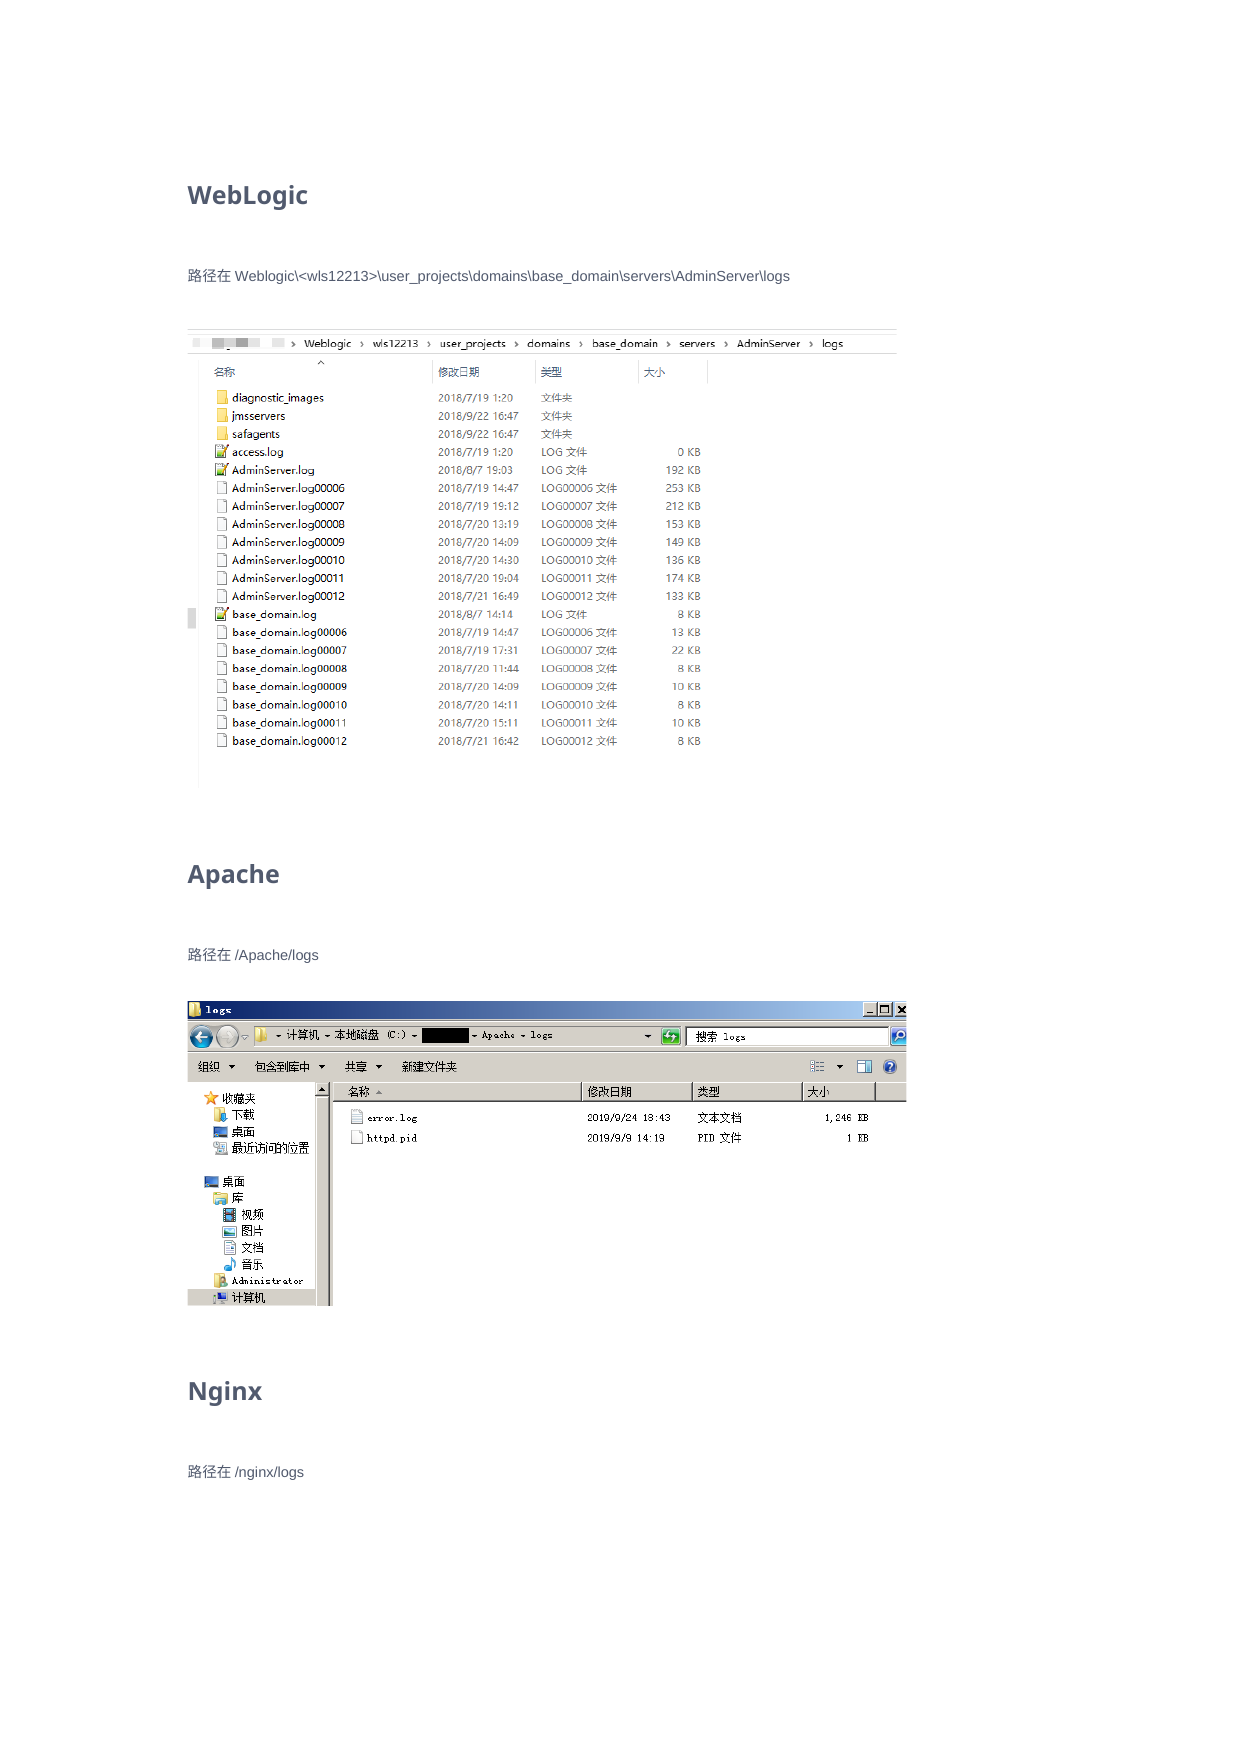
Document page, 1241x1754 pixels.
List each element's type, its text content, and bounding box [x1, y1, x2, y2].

subtitle Nginx [187, 1358, 1053, 1423]
text 路径在 /nginx/logs [187, 1455, 1053, 1487]
subtitle WebLogic [187, 162, 1053, 227]
picture [187, 1001, 907, 1306]
text 路径在 Weblogic\<wls12213>\user_projects\domains\base_domain\servers\AdminServer\logs [187, 258, 1053, 291]
text 路径在 /Apache/logs [187, 938, 1053, 970]
subtitle Apache [187, 841, 1053, 906]
picture [187, 322, 897, 788]
